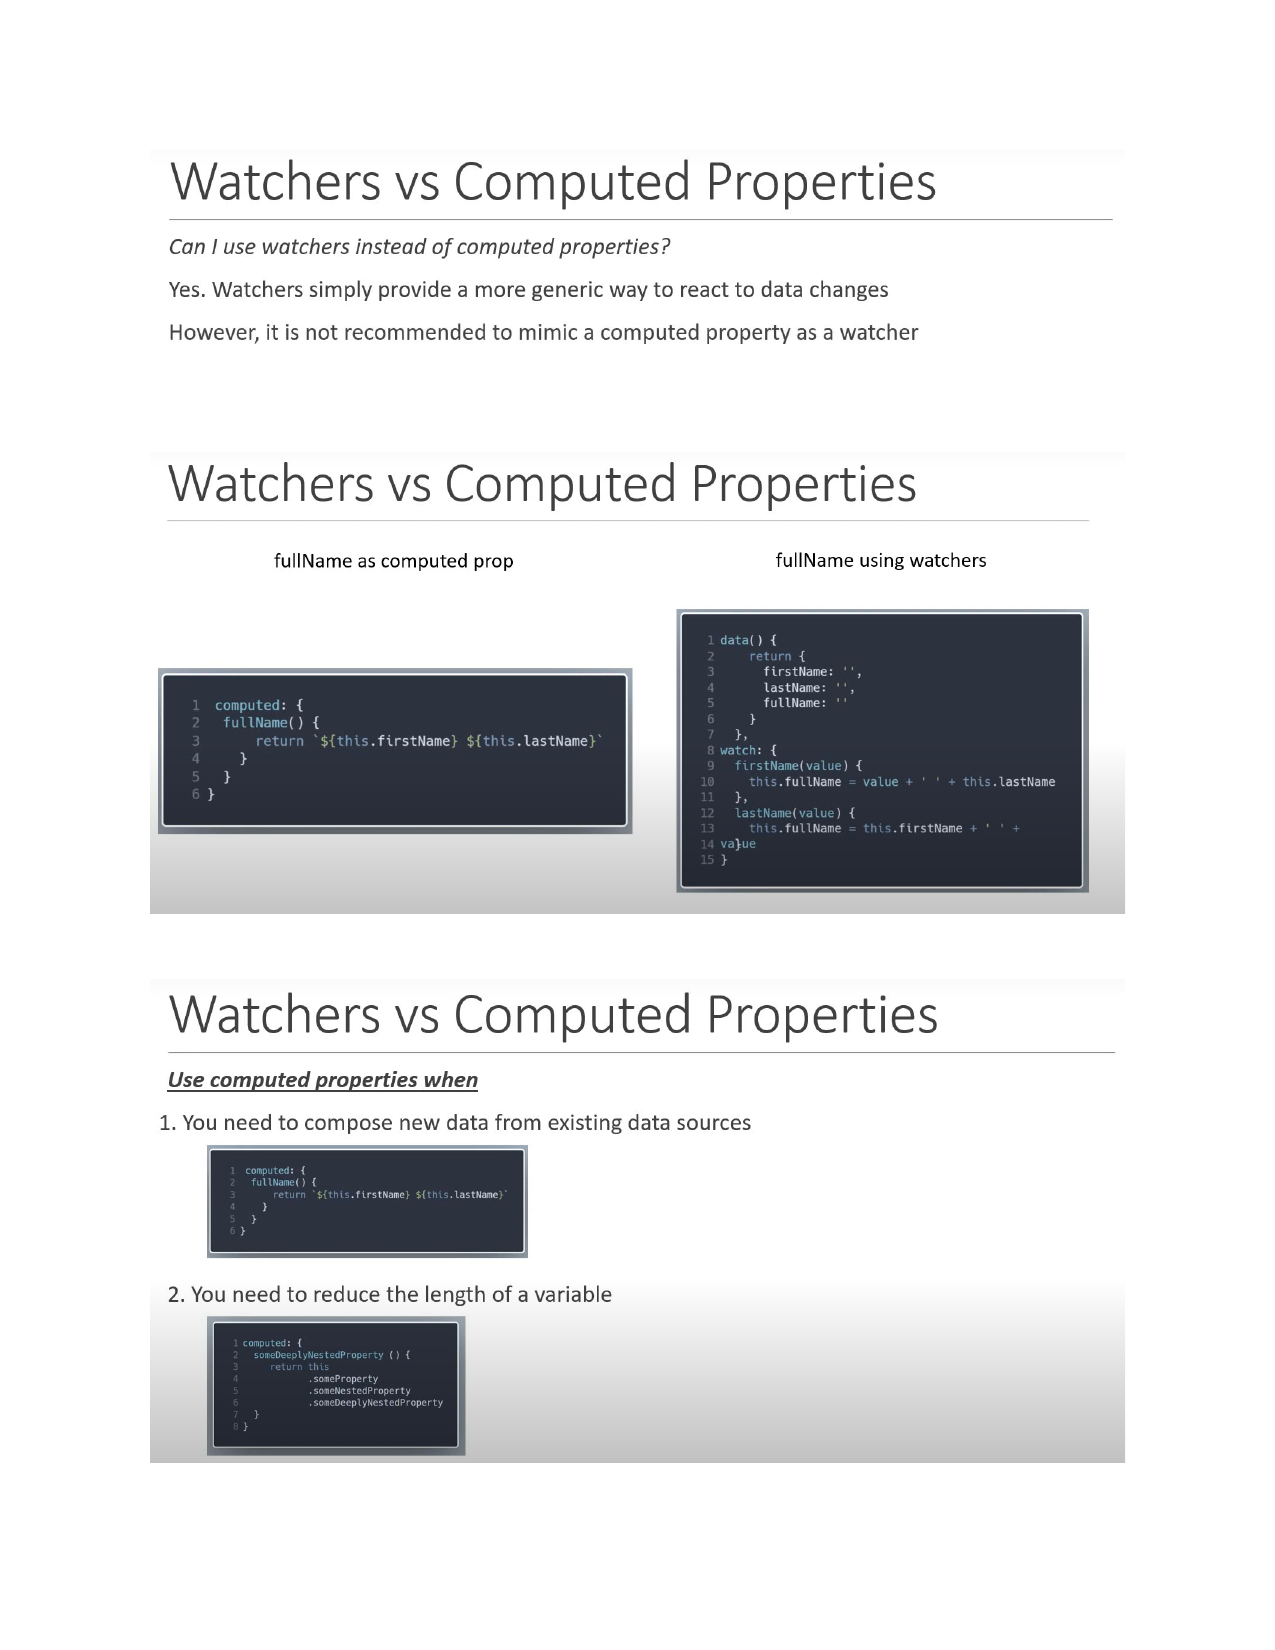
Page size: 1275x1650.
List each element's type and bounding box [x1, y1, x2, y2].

picture [150, 979, 1125, 1463]
picture [150, 452, 1125, 914]
picture [150, 150, 1125, 387]
